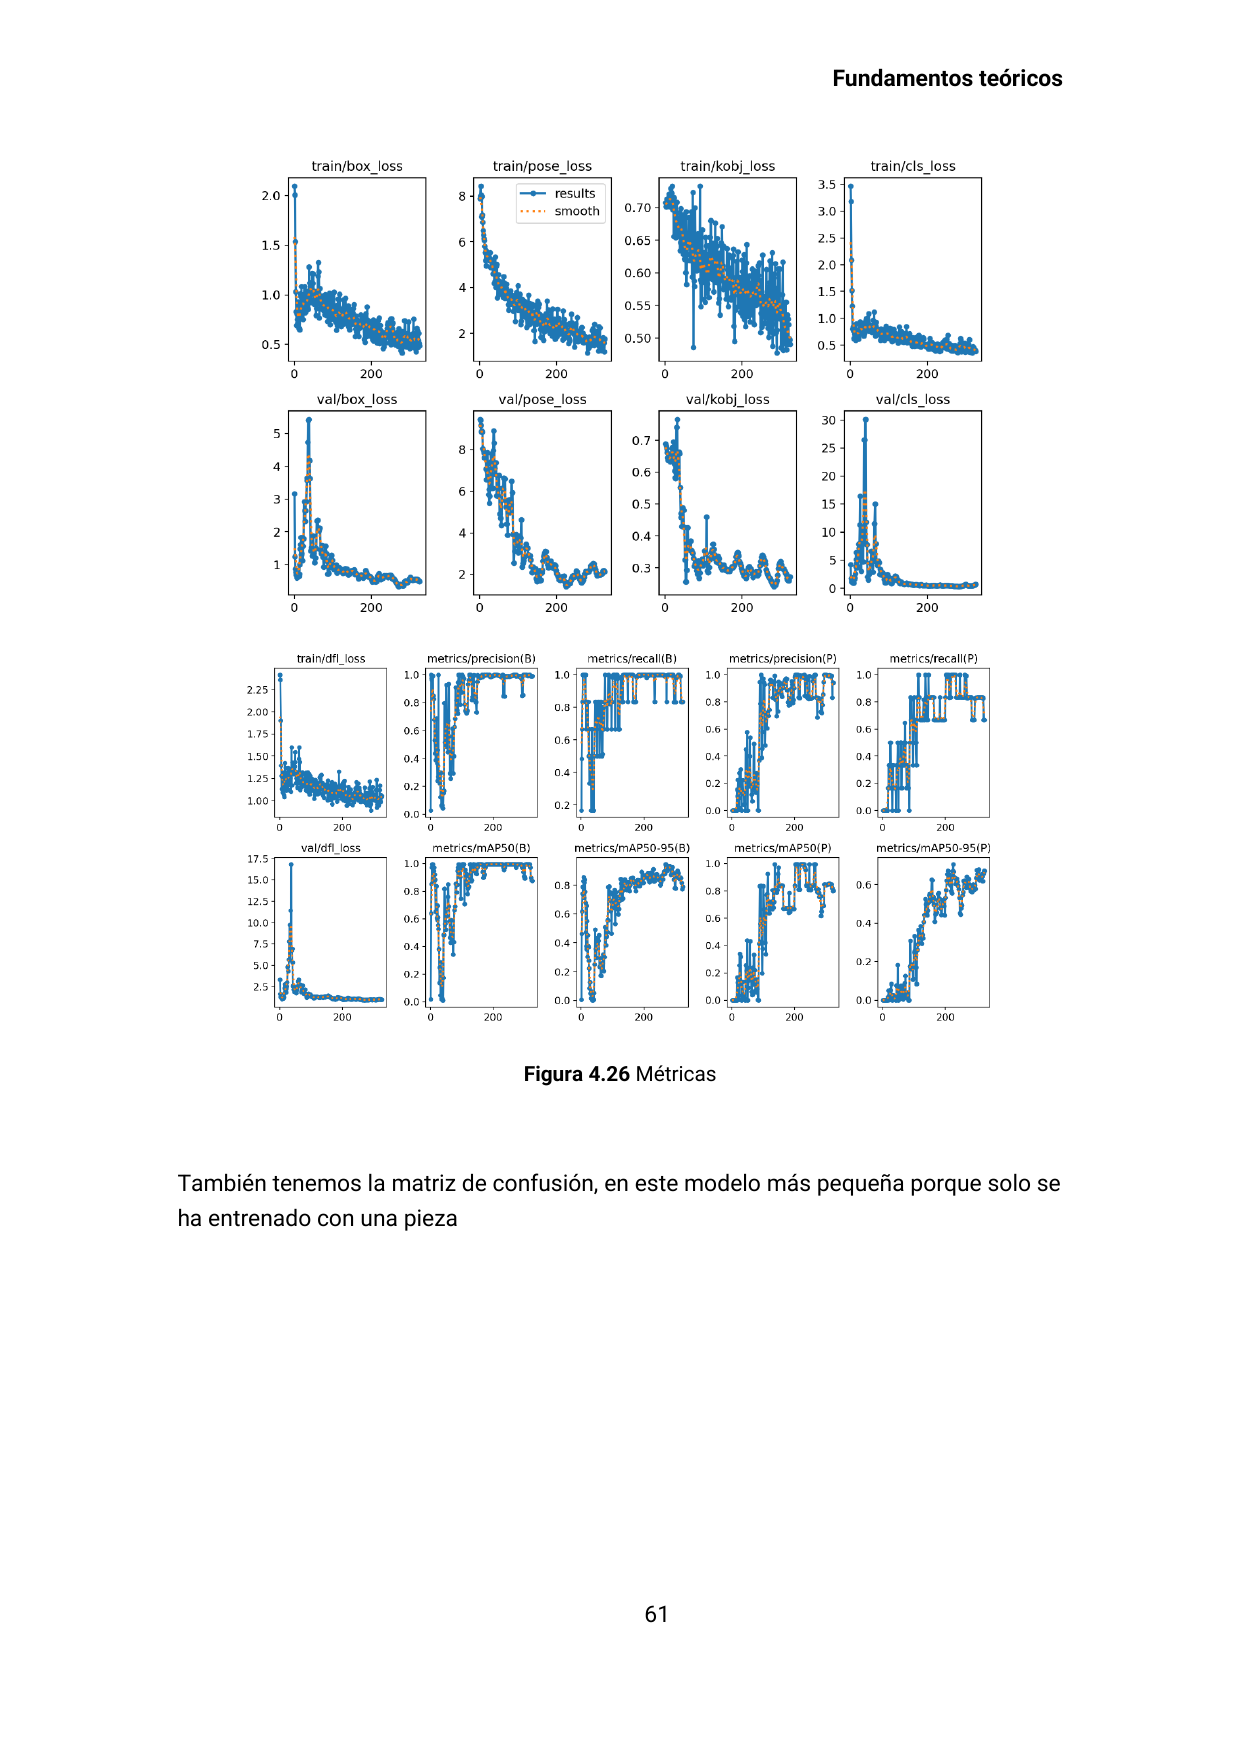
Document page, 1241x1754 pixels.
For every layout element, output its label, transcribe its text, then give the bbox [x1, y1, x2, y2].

picture [248, 147, 993, 615]
picture [241, 643, 999, 1033]
text También tenemos la matriz de confusión, en este modelo más pequeña porque solo se ha entrenado con una pieza [177, 1170, 1063, 1232]
